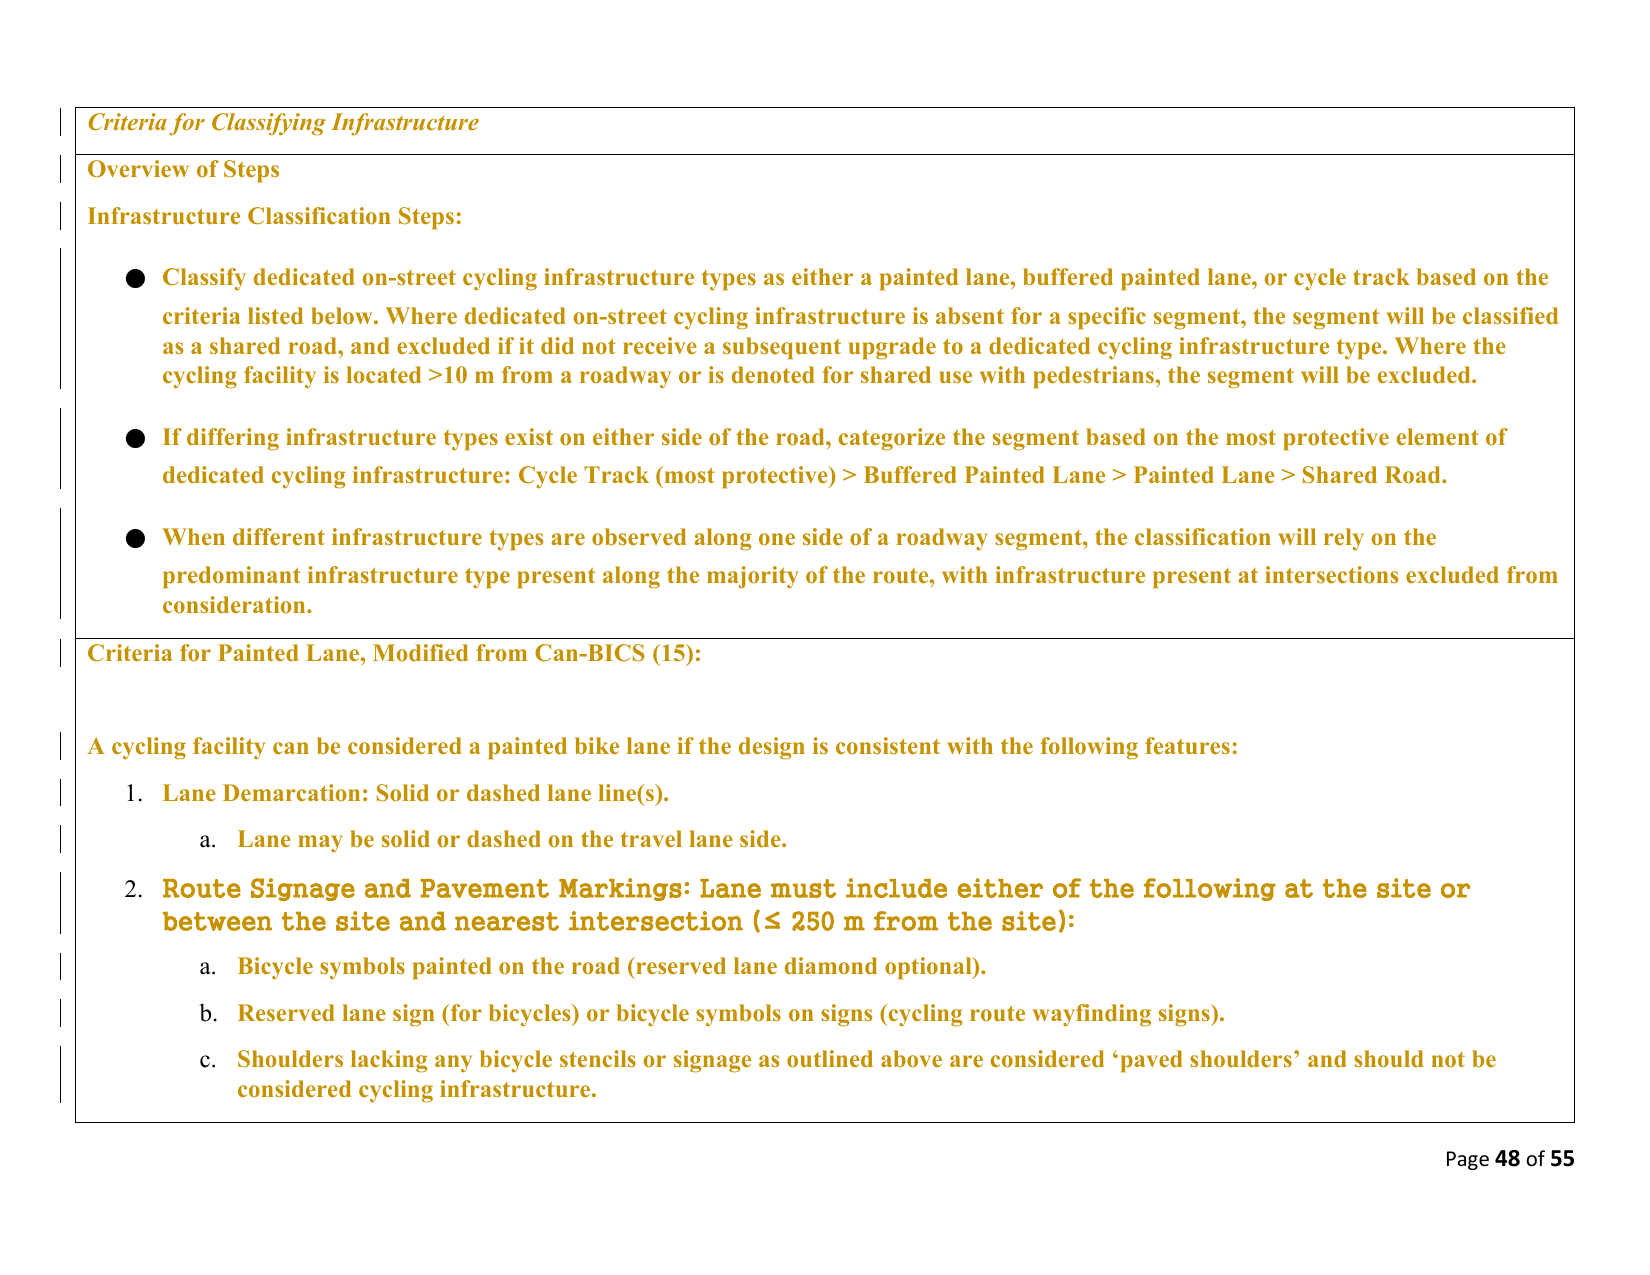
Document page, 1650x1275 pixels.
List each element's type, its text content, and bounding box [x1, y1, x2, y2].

table_header Criteria for Classifying Infrastructure [76, 108, 1574, 154]
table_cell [76, 639, 1574, 1122]
table_cell Overview of Steps Infrastructure Classification Steps: Classify dedicated on-street cycling infrastructure types as either a painted lane, buffered painted lane, or cycle track based on the criteria listed below. Where dedicated on-street cycling infrastructure is absent for a specific segment, the segment will be classified as a shared road, and excluded if it did not receive a subsequent upgrade to a dedicated cycling infrastructure type. Where the cycling facility is located >10 m from a roadway or is denoted for shared use with pedestrians, the segment will be excluded. If differing infrastructure types exist on either side of the road, categorize the segment based on the most protective element of dedicated cycling infrastructure: Cycle Track (most protective) > Buffered Painted Lane > Painted Lane > Shared Road. When different infrastructure types are observed along one side of a roadway segment, the classification will rely on the predominant infrastructure type present along the majority of the route, with infrastructure present at intersections excluded from consideration. [76, 155, 1574, 638]
